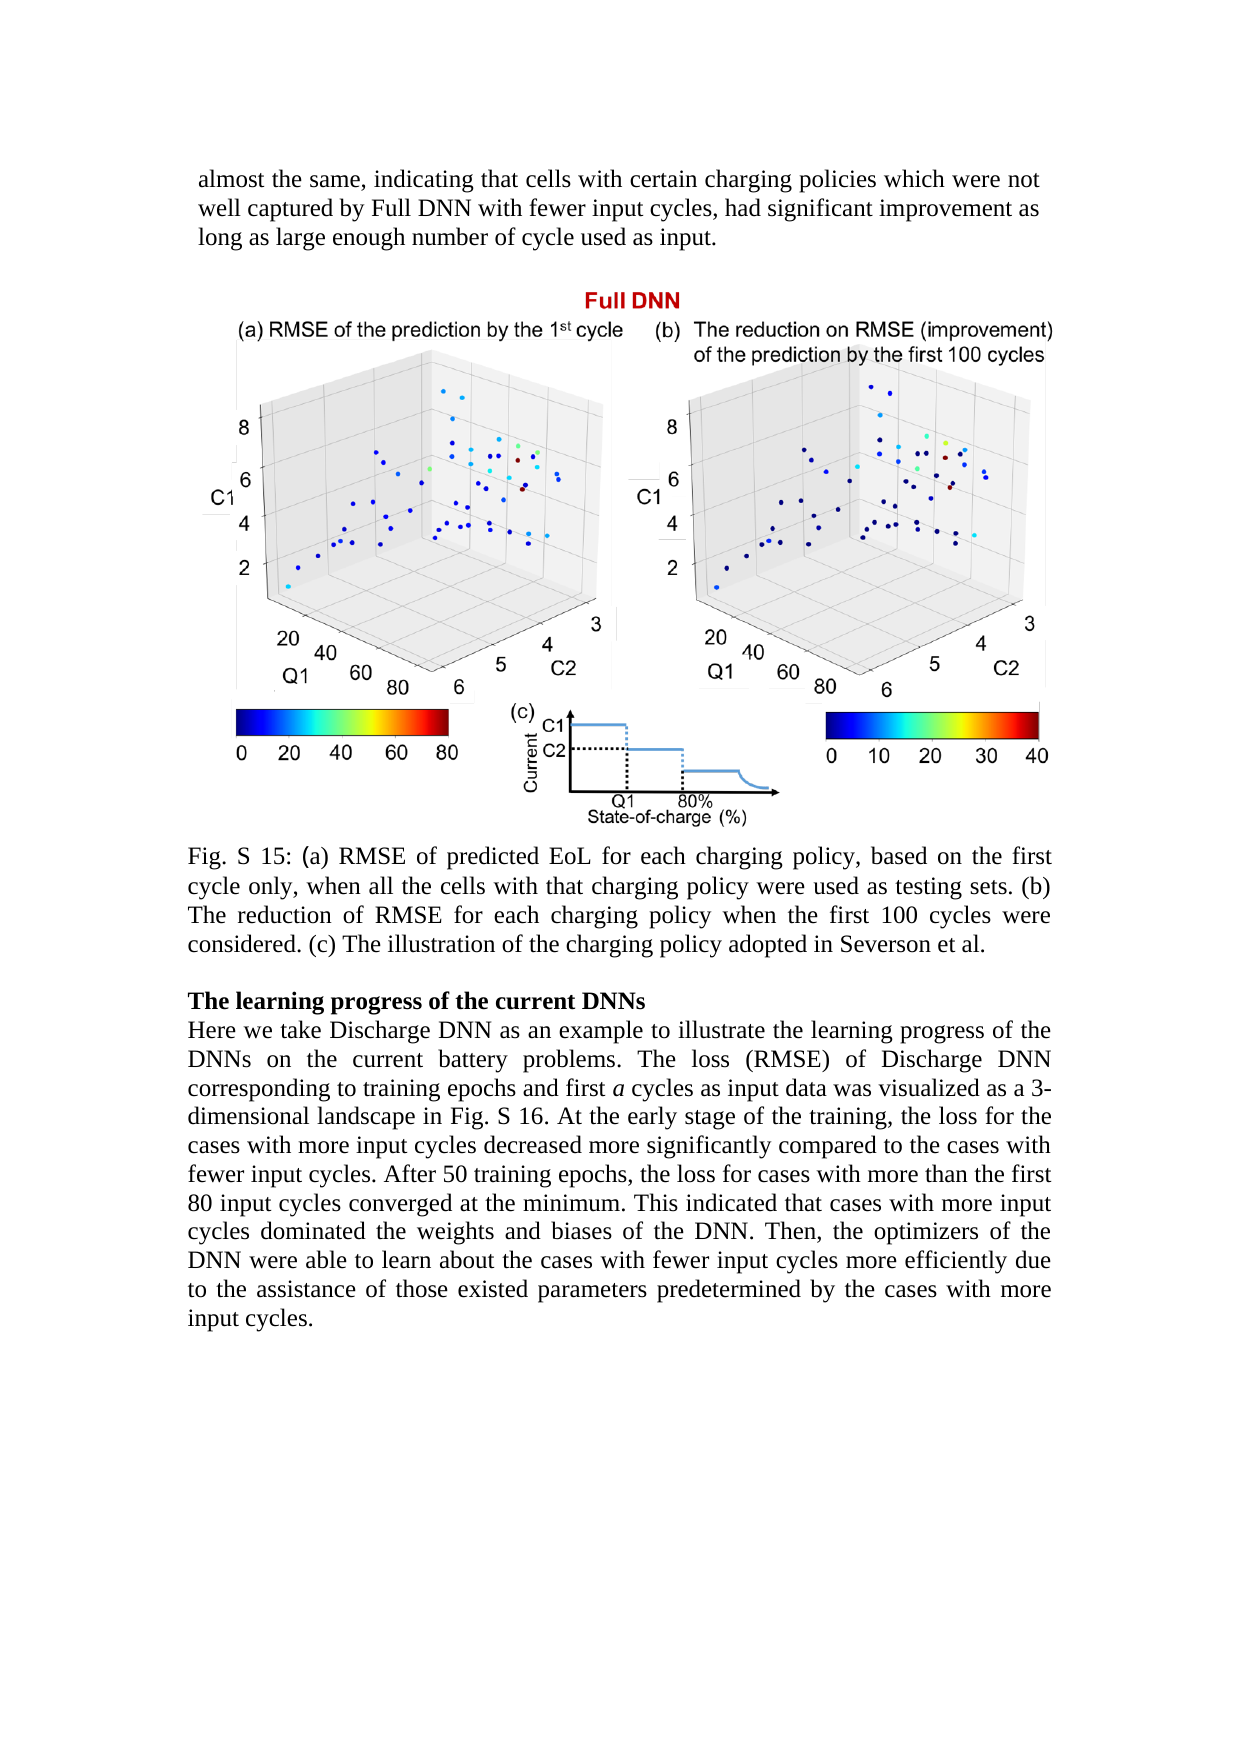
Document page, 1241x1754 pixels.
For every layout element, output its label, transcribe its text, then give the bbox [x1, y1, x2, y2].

picture [197, 279, 1071, 838]
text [198, 164, 1040, 251]
text Here we take Discharge DNN as an example to illustrate the learning progress of the DNNs on the current battery problems. The loss (RMSE) of Discharge DNN corresponding to training epochs and first a cycles as input data was visualized as a 3-dimensional landscape in Fig. S 16. At the early stage of the training, the loss for the cases with more input cycles decreased more significantly compared to the cases with fewer input cycles. After 50 training epochs, the loss for cases with more than the first 80 input cycles converged at the minimum. This indicated that cases with more input cycles dominated the weights and biases of the DNN. Then, the optimizers of the DNN were able to learn about the cases with fewer input cycles more efficiently due to the assistance of those existed parameters predetermined by the cases with more input cycles. [187, 1015, 1053, 1331]
text The learning progress of the current DNNs [187, 986, 1040, 1015]
text Fig. S 15: (a) RMSE of predicted EoL for each charging policy, based on the first cycle only, when all the cells with that charging policy were used as testing sets. (b) The reduction of RMSE for each charging policy when the first 100 cycles were considered. (c) The illustration of the charging policy adopted in Severson et al. [187, 837, 1053, 958]
